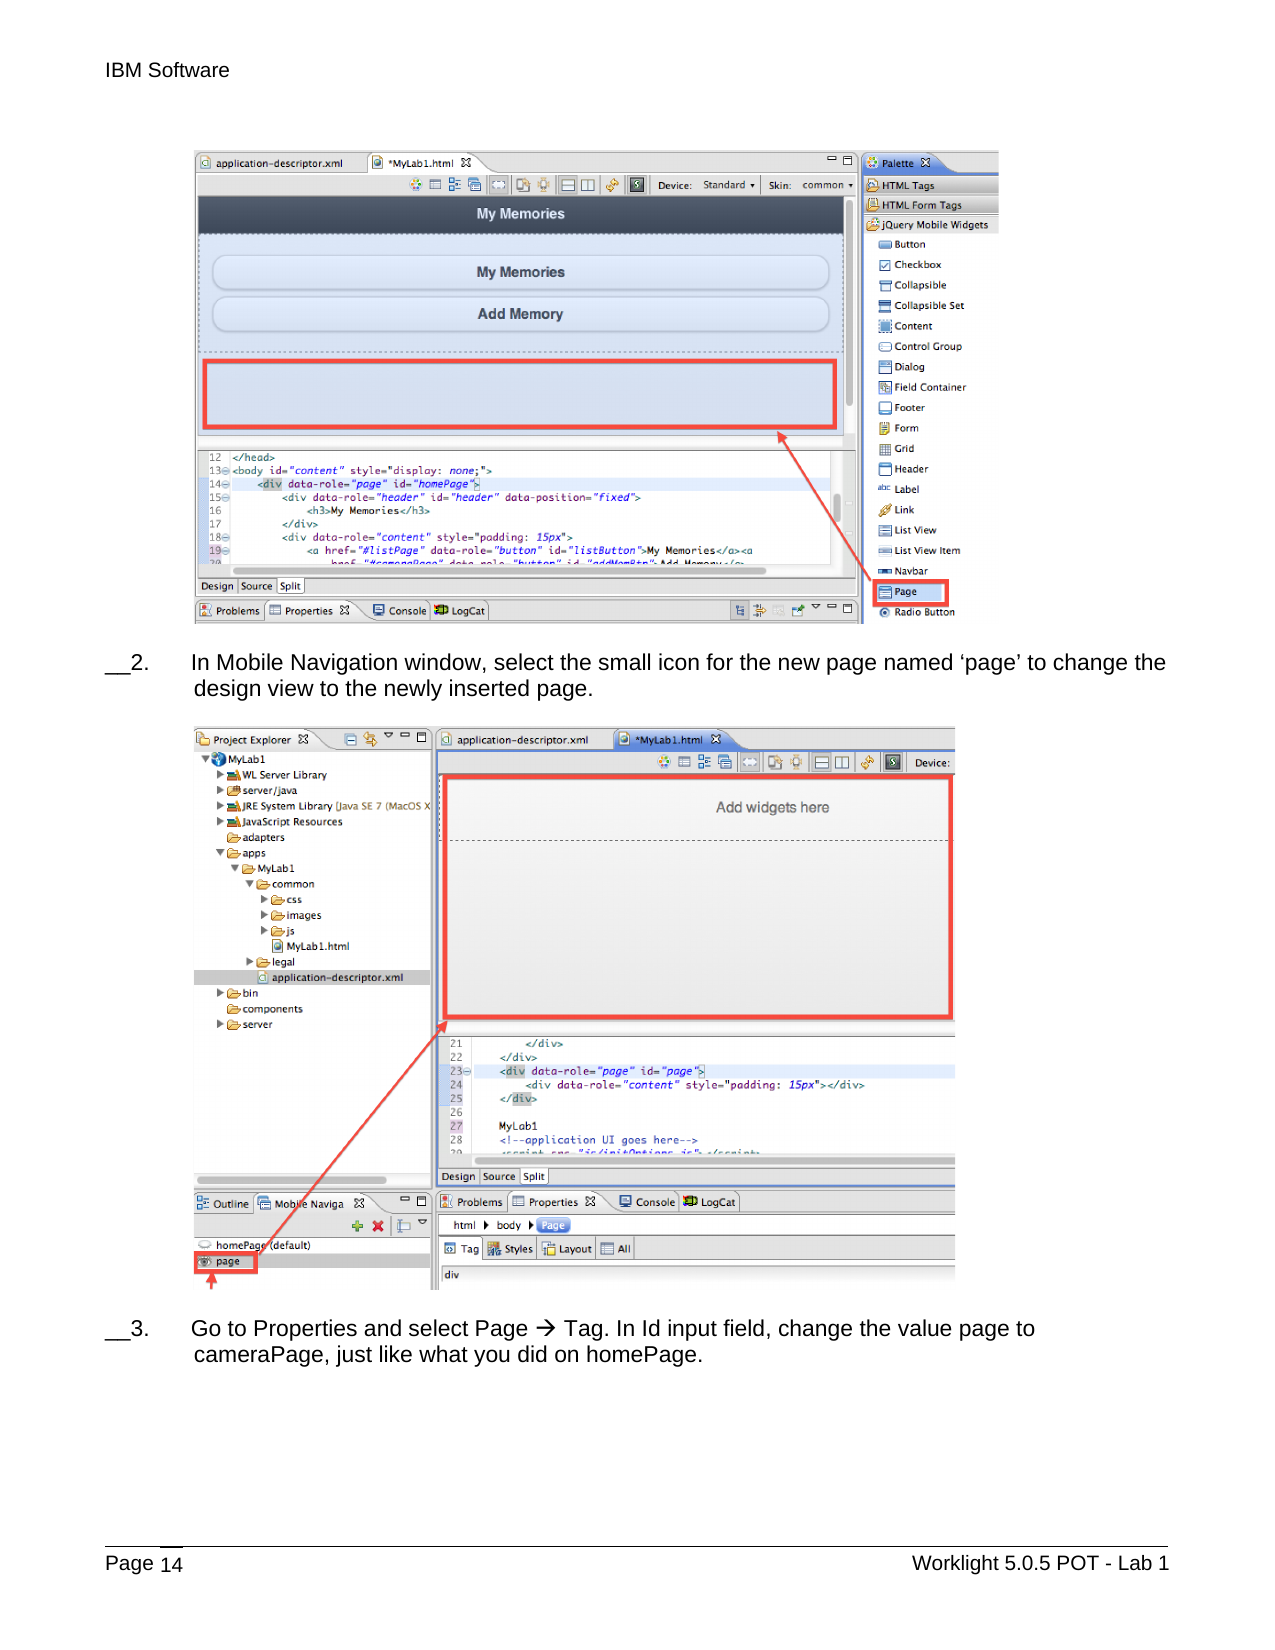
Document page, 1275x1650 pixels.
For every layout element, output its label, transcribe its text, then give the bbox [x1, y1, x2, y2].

list Go to Properties and select Page Tag. In Id input field, change the value page to cameraPage, just like what you did on homePage. [105, 1314, 1170, 1367]
picture [193, 726, 956, 1290]
list In Mobile Navigation window, select the small icon for the new page named ‘page’ to change the design view to the newly inserted page. [105, 649, 1170, 701]
picture [193, 150, 999, 624]
